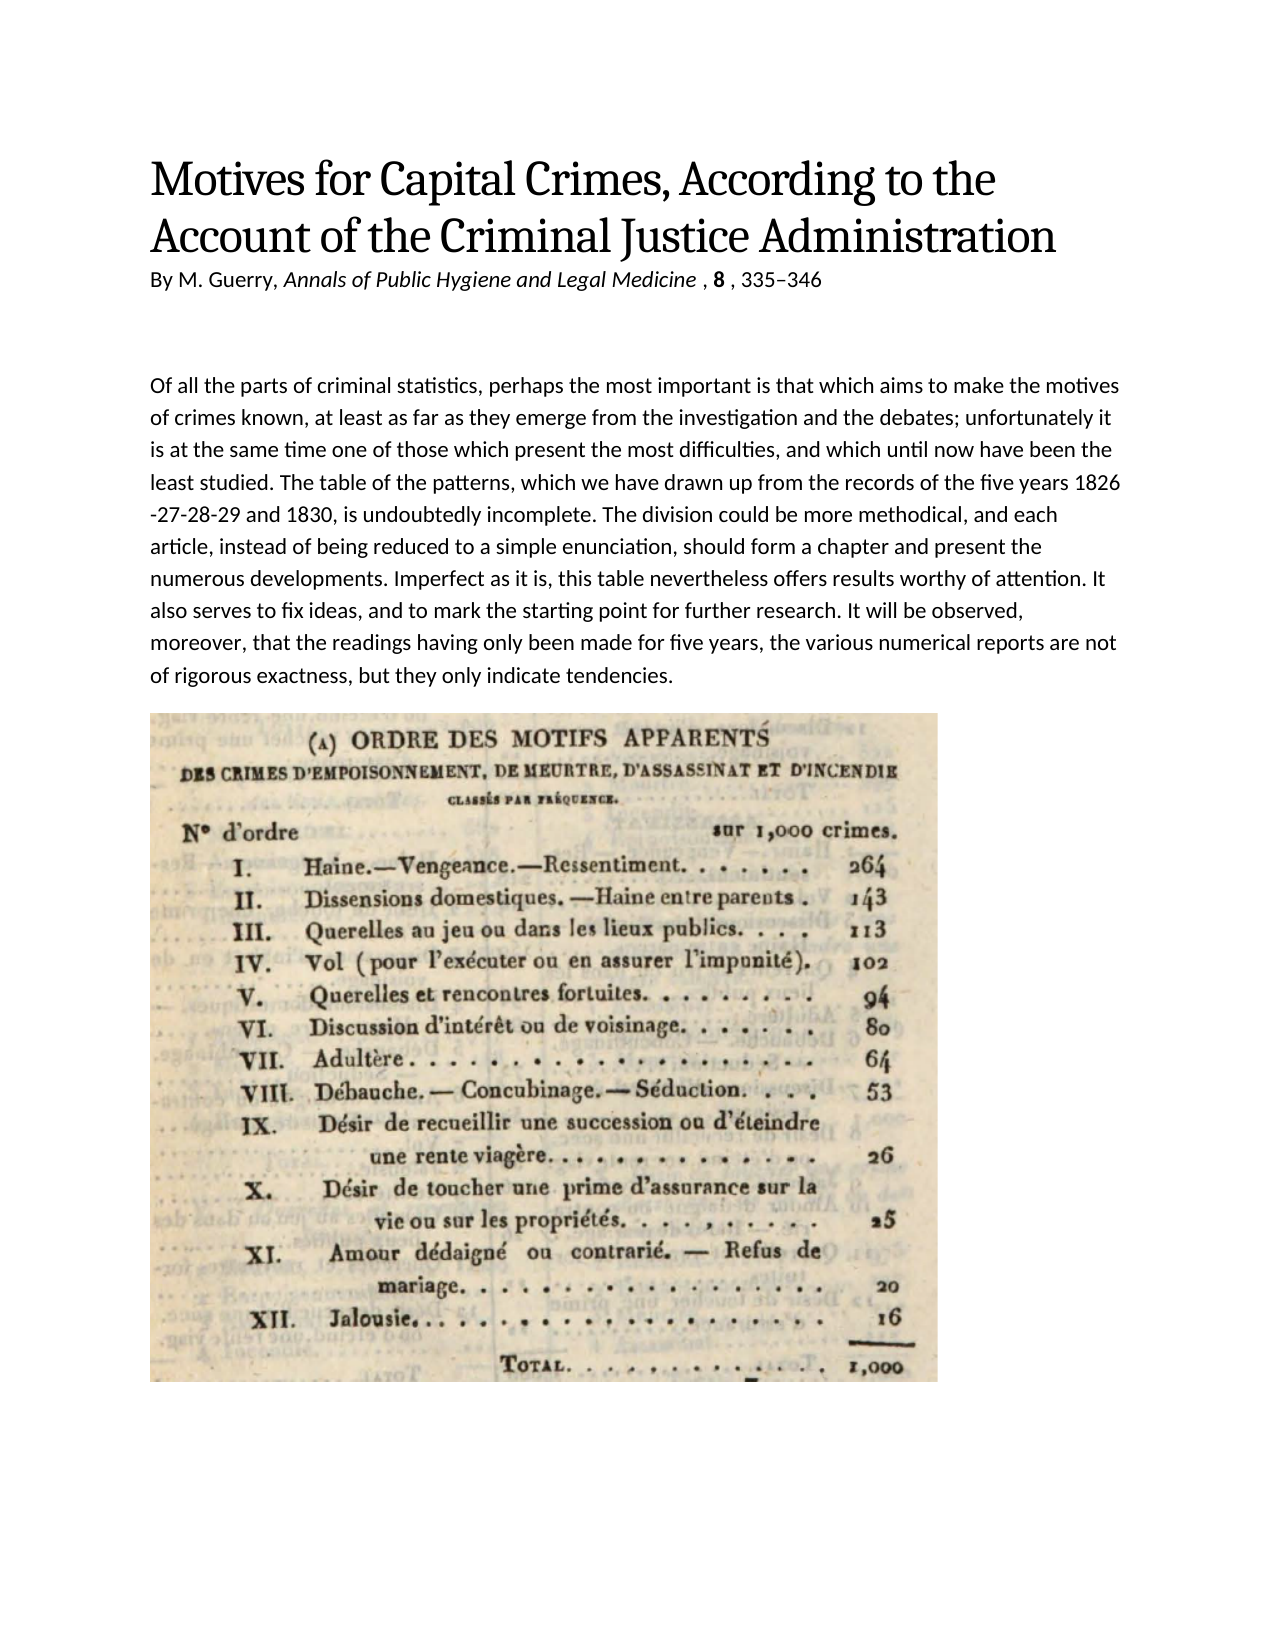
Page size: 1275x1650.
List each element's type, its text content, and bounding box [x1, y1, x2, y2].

text Of all the parts of criminal statistics, perhaps the most important is that which aims to make the motives of crimes known, at least as far as they emerge from the investigation and the debates; unfortunately it is at the same time one of those which present the most difficulties, and which until now have been the least studied. The table of the patterns, which we have drawn up from the records of the five years 1826 -27-28-29 and 1830, is undoubtedly incomplete. The division could be more methodical, and each article, instead of being reduced to a simple enunciation, should form a chapter and present the numerous developments. Imperfect as it is, this table nevertheless offers results worthy of attention. It also serves to fix ideas, and to mark the starting point for further research. It will be observed, moreover, that the readings having only been made for five years, the various numerical reports are not of rigorous exactness, but they only indicate tendencies. [150, 371, 1125, 689]
text By M. Guerry, Annals of Public Hygiene and Legal Medicine , 8 , 335–346 [150, 265, 1125, 293]
picture [150, 713, 938, 1382]
title Motives for Capital Crimes, According to the Account of the Criminal Justice Administration [150, 150, 1125, 265]
